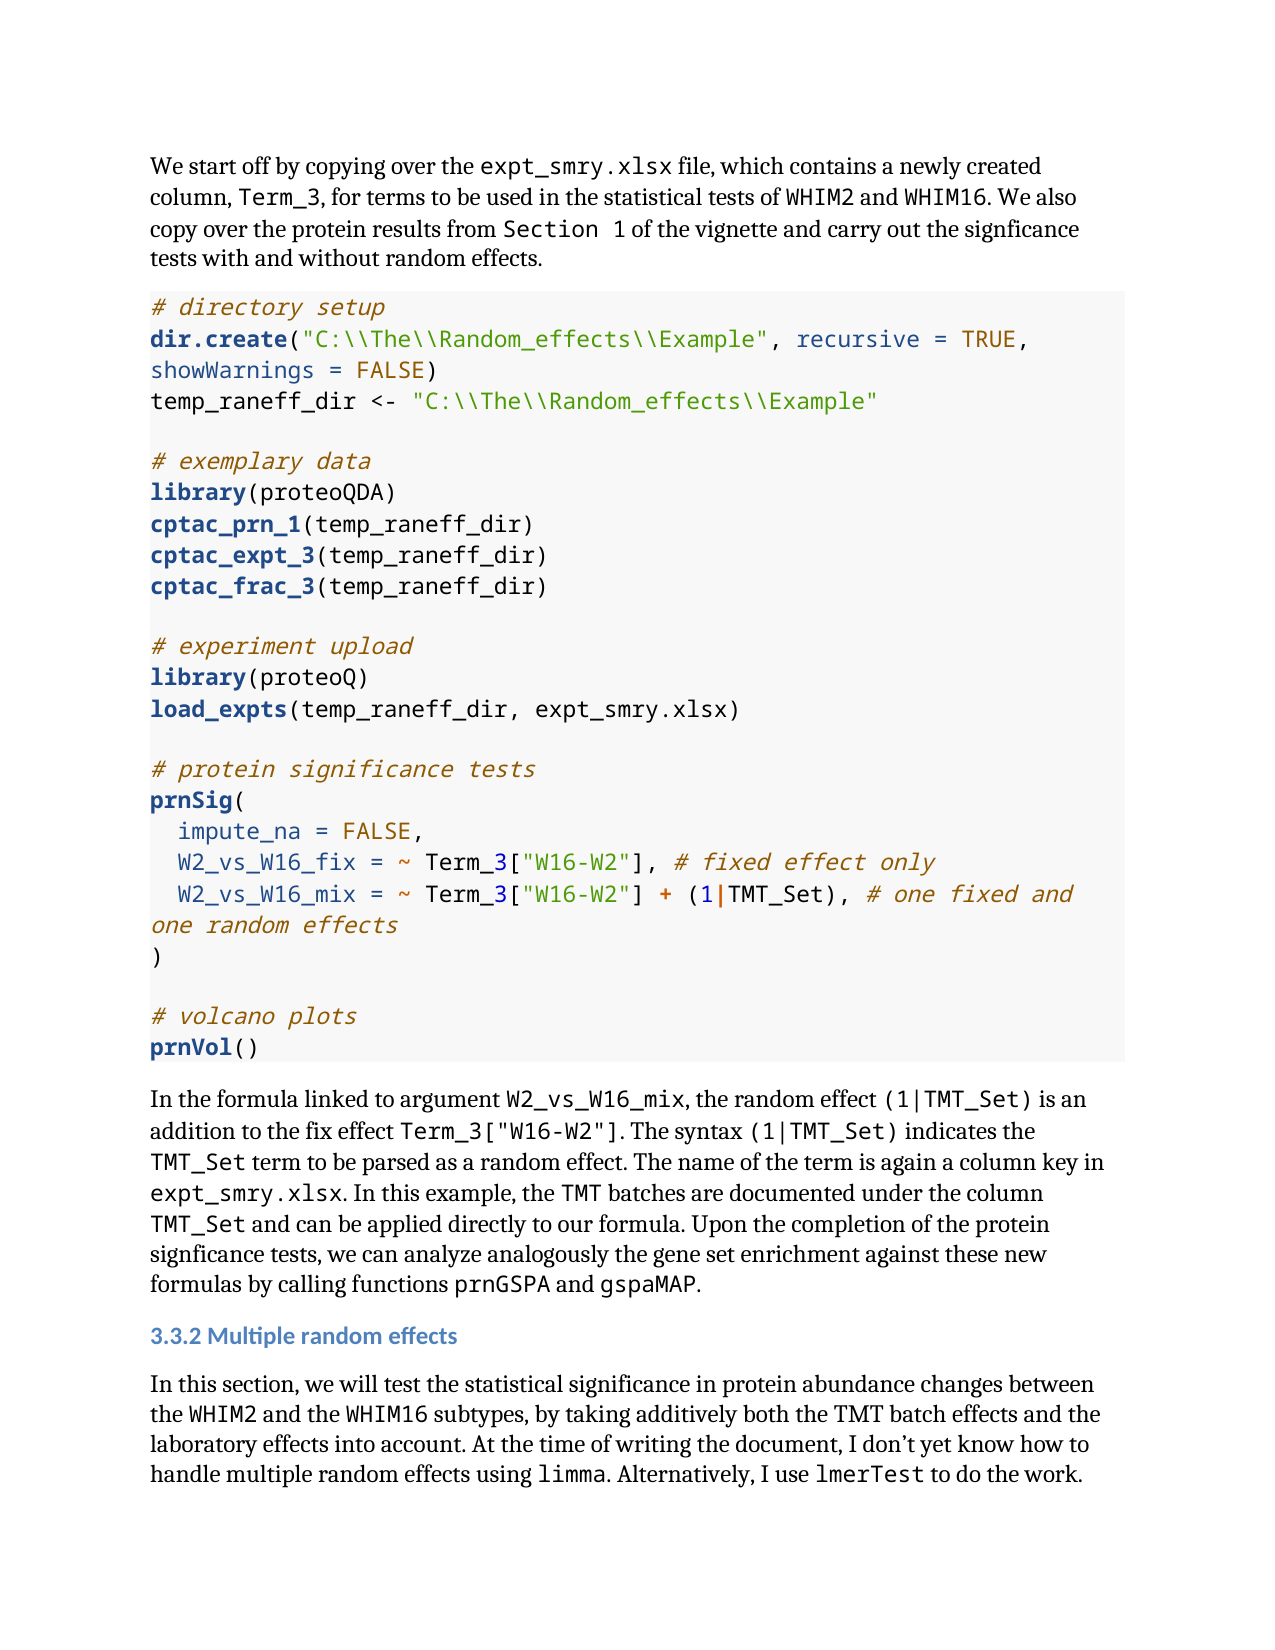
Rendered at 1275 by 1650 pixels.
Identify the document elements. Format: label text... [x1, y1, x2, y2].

subtitle 3.3.2 Multiple random effects [150, 1320, 1125, 1351]
text In the formula linked to argument W2_vs_W16_mix, the random effect (1|TMT_Set) is an addition to the fix effect Term_3["W16-W2"]. The syntax (1|TMT_Set) indicates the TMT_Set term to be parsed as a random effect. The name of the term is again a column key in expt_smry.xlsx. In this example, the TMT batches are documented under the column TMT_Set and can be applied directly to our formula. Upon the completion of the protein signficance tests, we can analyze analogously the gene set enrichment against these new formulas by calling functions prnGSPA and gspaMAP. [150, 1083, 1125, 1299]
text We start off by copying over the expt_smry.xlsx file, which contains a newly created column, Term_3, for terms to be used in the statistical tests of WHIM2 and WHIM16. We also copy over the protein results from Section 1 of the vignette and carry out the signficance tests with and without random effects. [150, 150, 1125, 272]
text # directory setup dir.create("C:\\The\\Random_effects\\Example", recursive = TRUE, showWarnings = FALSE) temp_raneff_dir <- "C:\\The\\Random_effects\\Example" # exemplary data library(proteoQDA) cptac_prn_1(temp_raneff_dir) cptac_expt_3(temp_raneff_dir) cptac_frac_3(temp_raneff_dir) # experiment upload library(proteoQ) load_expts(temp_raneff_dir, expt_smry.xlsx) # protein significance tests prnSig( impute_na = FALSE, W2_vs_W16_fix = ~ Term_3["W16-W2"], # fixed effect only W2_vs_W16_mix = ~ Term_3["W16-W2"] + (1|TMT_Set), # one fixed and one random effects ) # volcano plots prnVol() [150, 291, 1125, 1062]
text In this section, we will test the statistical significance in protein abundance changes between the WHIM2 and the WHIM16 subtypes, by taking additively both the TMT batch effects and the laboratory effects into account. At the time of writing the document, I don’t yet know how to handle multiple random effects using limma. Alternatively, I use lmerTest to do the work. [150, 1370, 1125, 1490]
